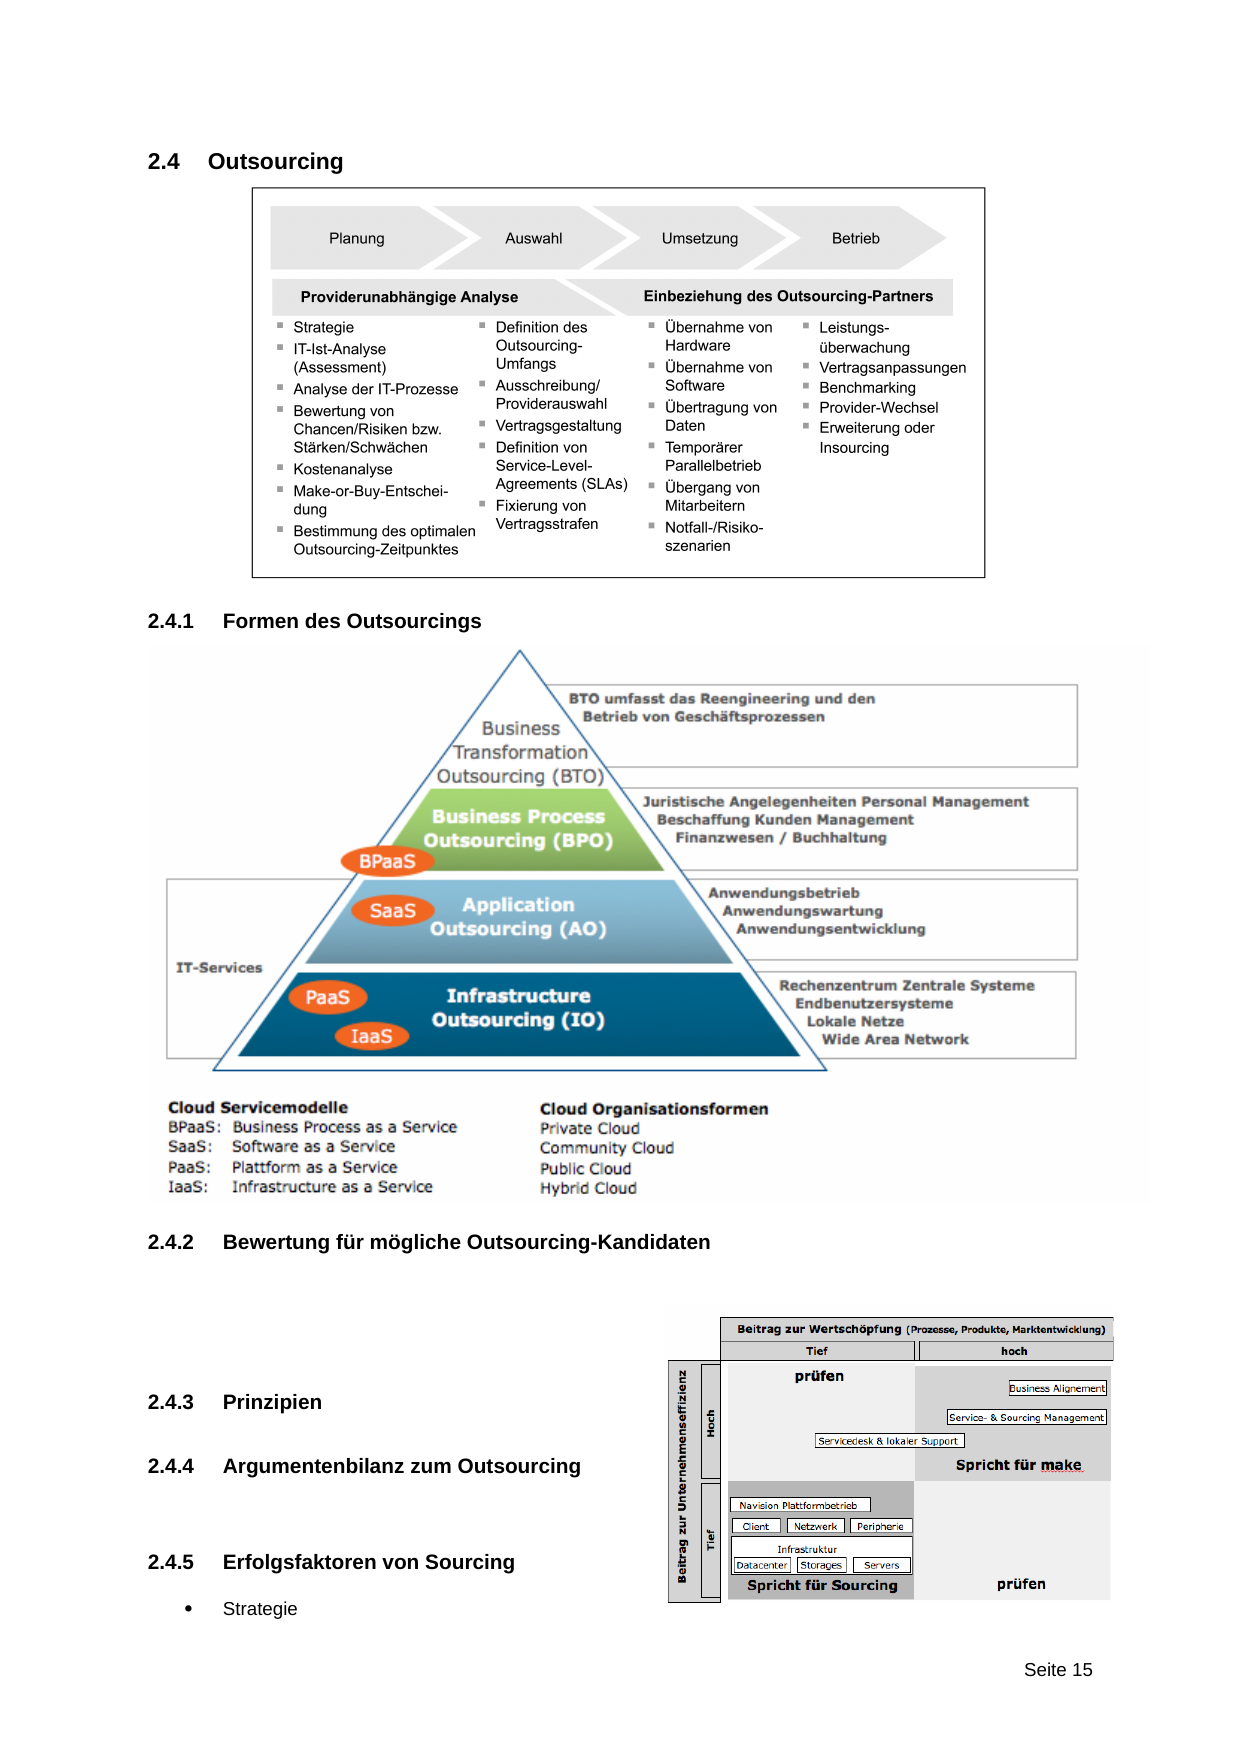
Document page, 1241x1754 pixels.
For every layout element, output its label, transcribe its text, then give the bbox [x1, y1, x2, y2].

list Strategie [185, 1598, 1093, 1619]
subtitle Outsourcing [148, 148, 1093, 174]
subtitle Bewertung für mögliche Outsourcing-Kandidaten [148, 1230, 1093, 1254]
picture [663, 1305, 1114, 1603]
subtitle Argumentenbilanz zum Outsourcing [148, 1453, 663, 1477]
subtitle Formen des Outsourcings [148, 609, 1093, 633]
subtitle Prinzipien [148, 1390, 663, 1414]
picture [147, 644, 1150, 1203]
subtitle Erfolgsfaktoren von Sourcing [148, 1549, 663, 1573]
picture [250, 187, 990, 582]
